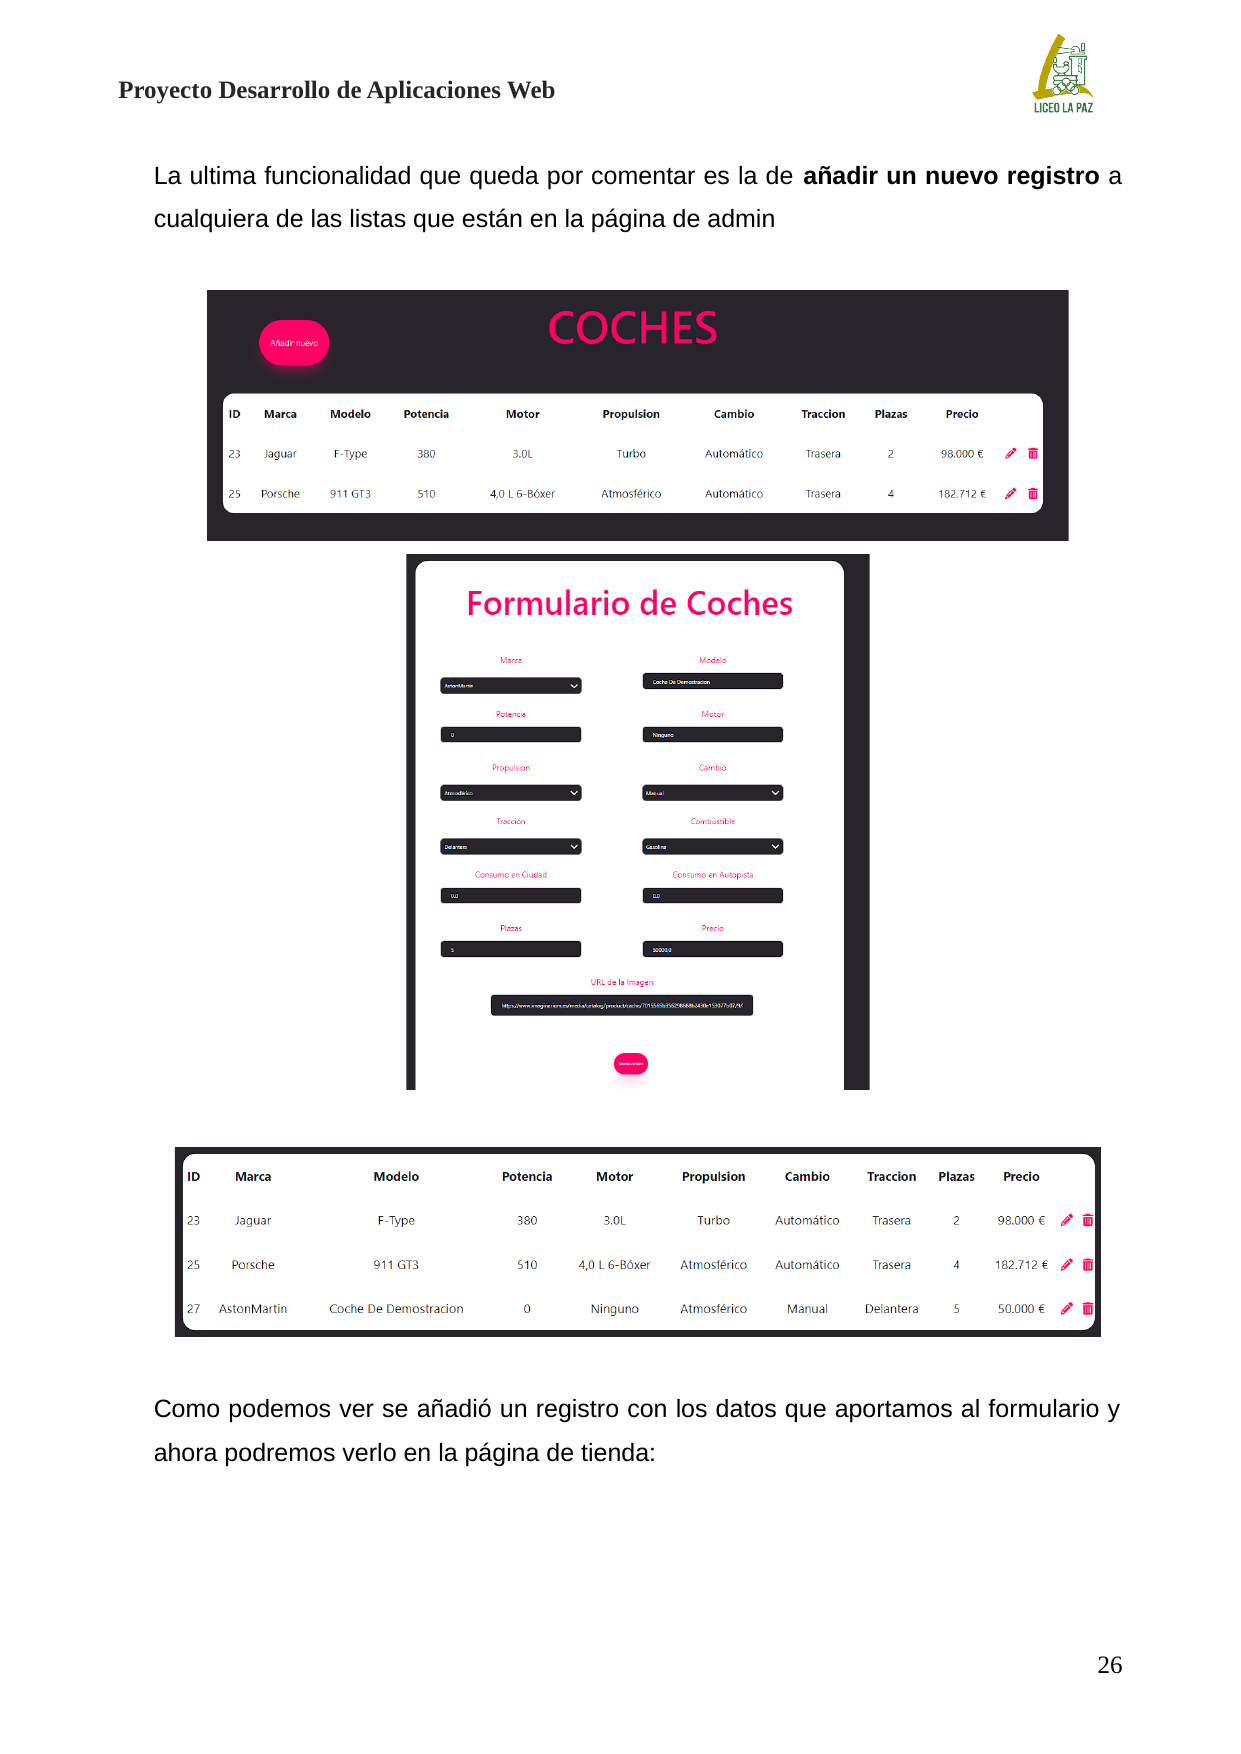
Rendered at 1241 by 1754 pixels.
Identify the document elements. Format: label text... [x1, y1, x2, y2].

picture [174, 1147, 1101, 1337]
text La ultima funcionalidad que queda por comentar es la de añadir un nuevo registro a cualquiera de las listas que están en la página de admin [153, 161, 1122, 233]
picture [1025, 26, 1100, 121]
picture [406, 554, 870, 1090]
text Como podemos ver se añadió un registro con los datos que aportamos al formulario y ahora podremos verlo en la página de tienda: [153, 1394, 1122, 1466]
picture [207, 290, 1069, 541]
